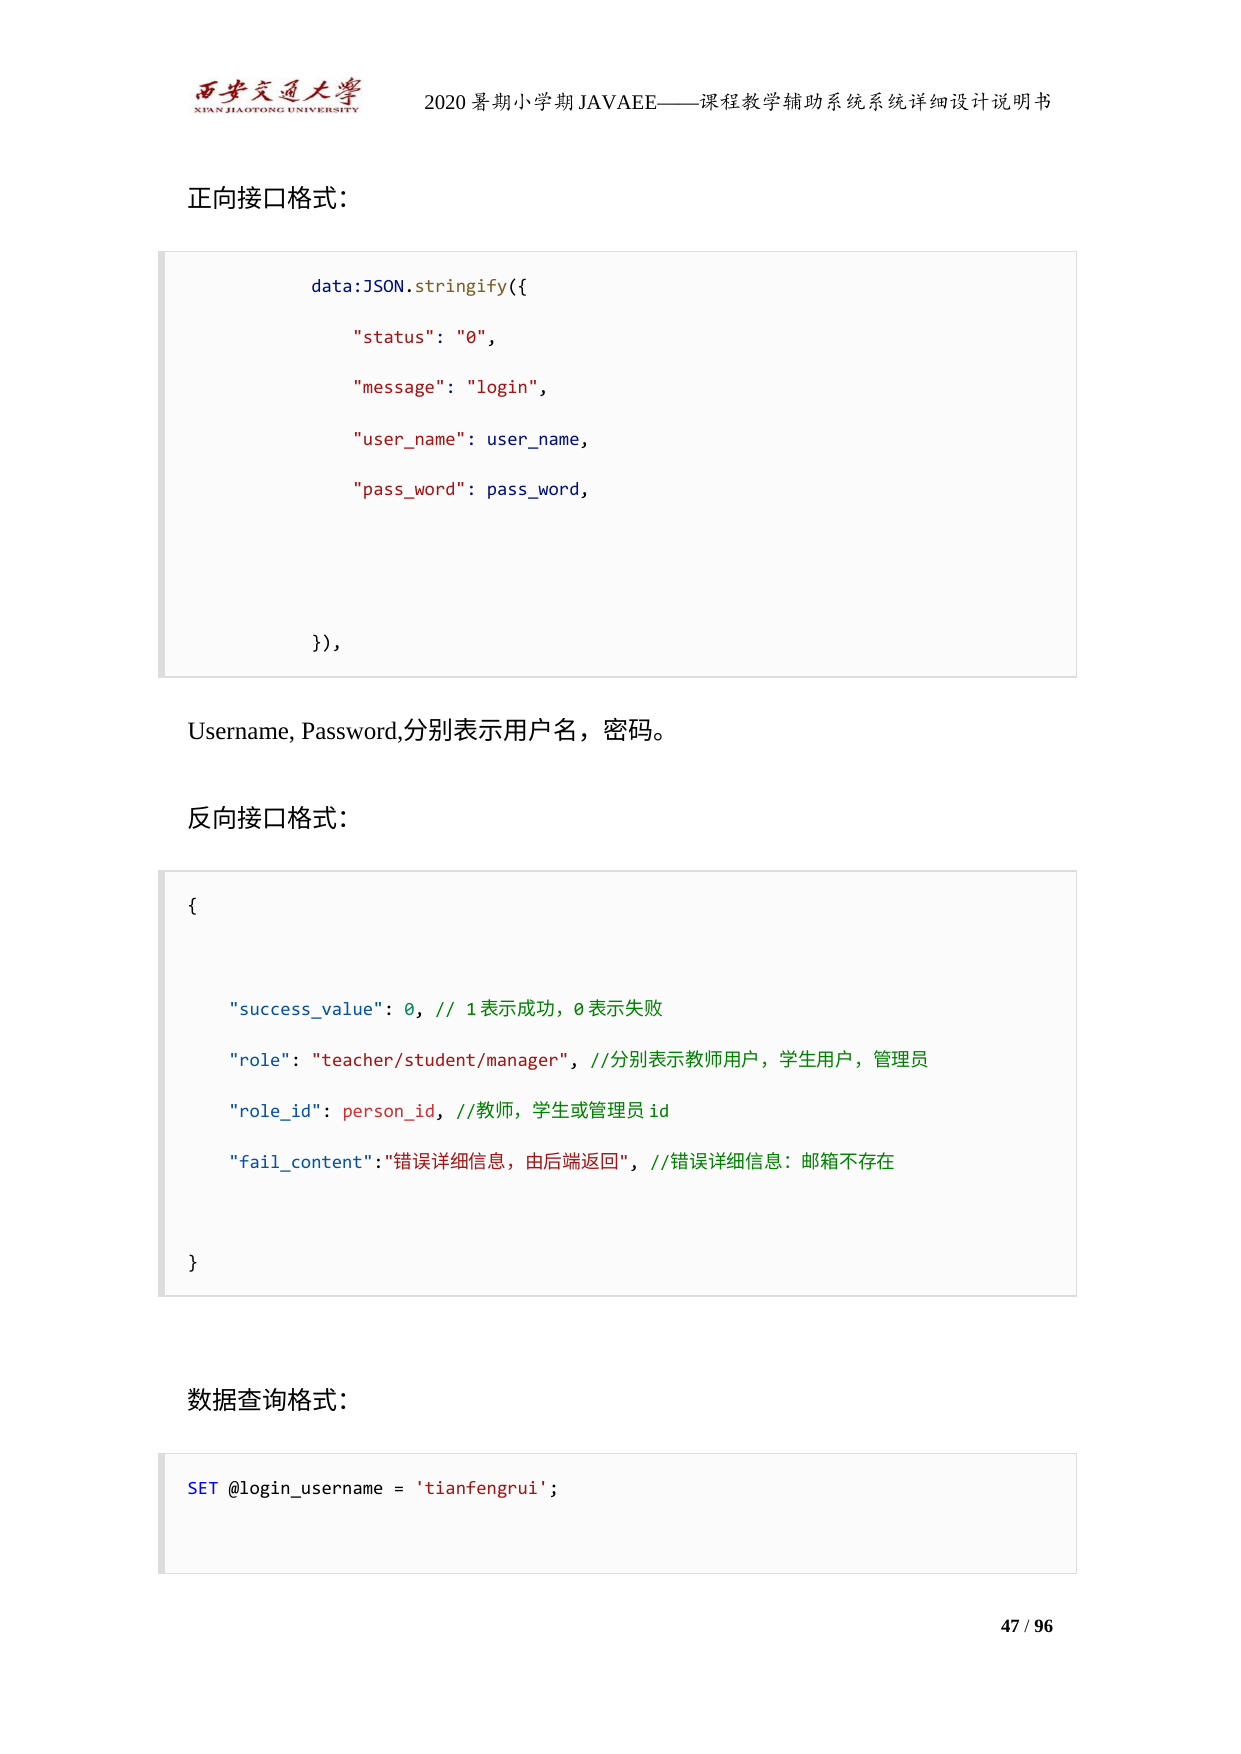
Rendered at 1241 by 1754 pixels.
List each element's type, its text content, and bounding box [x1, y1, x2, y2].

text 正向接口格式： [187, 163, 1053, 231]
text 数据查询格式： [187, 1365, 1053, 1433]
text "pass_word": pass_word, [165, 454, 1076, 505]
text "message": "login", [165, 353, 1076, 403]
text } [165, 1227, 1076, 1295]
text { [165, 872, 1076, 921]
text SET @login_username = 'tianfengrui'; [165, 1454, 1076, 1504]
text "role": "teacher/student/manager", //分别表示教师用户，学生用户，管理员 [165, 1023, 1076, 1074]
text Username, Password,分别表示用户名，密码。 [187, 695, 1053, 763]
text "success_value": 0, // 1表示成功，0表示失败 [165, 972, 1076, 1023]
picture [189, 77, 364, 114]
text }), [165, 607, 1076, 676]
text 反向接口格式： [187, 782, 1053, 850]
text "fail_content":"错误详细信息，由后端返回", //错误详细信息：邮箱不存在 [165, 1125, 1076, 1176]
text "status": "0", [165, 302, 1076, 353]
text data:JSON.stringify({ [165, 252, 1076, 302]
text "role_id": person_id, //教师，学生或管理员id [165, 1074, 1076, 1125]
text "user_name": user_name, [165, 403, 1076, 454]
